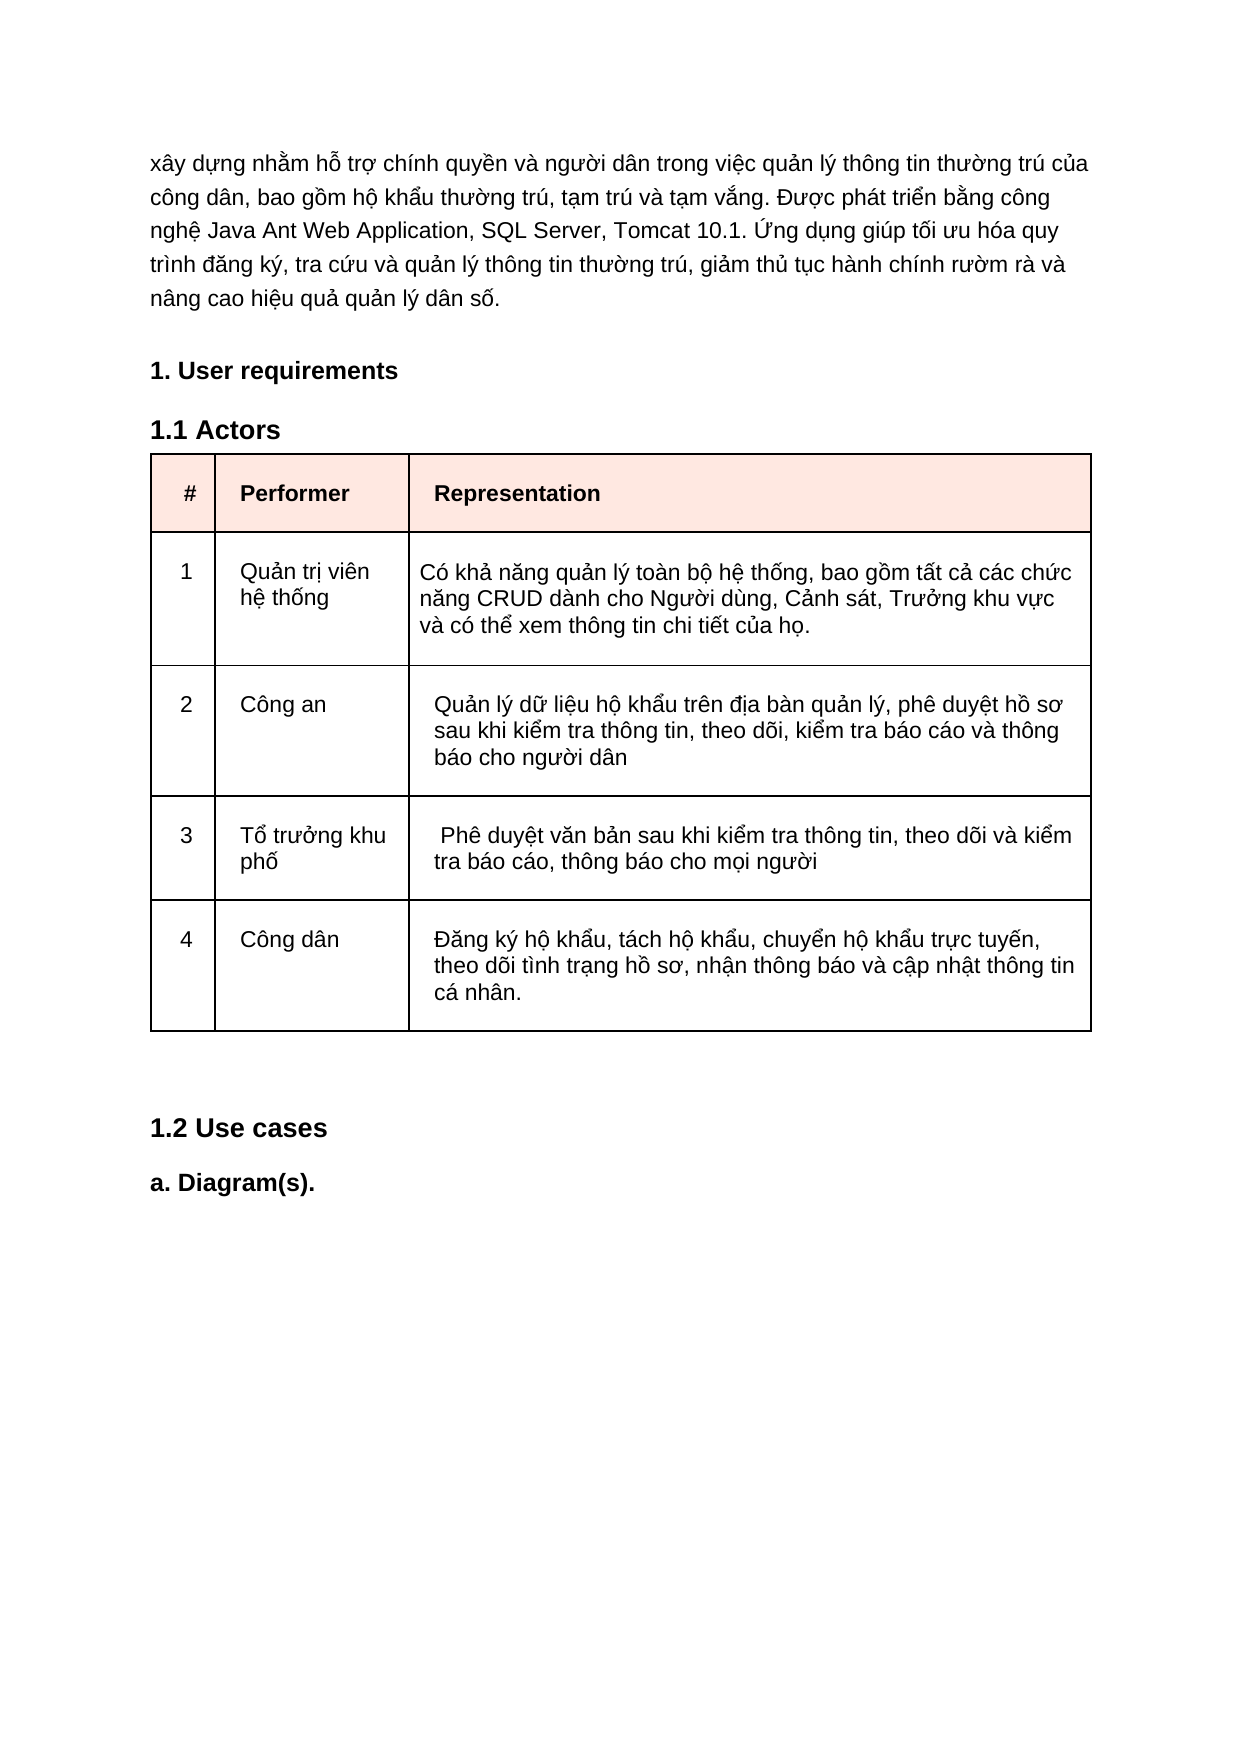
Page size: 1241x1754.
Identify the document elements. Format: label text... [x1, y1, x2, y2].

table_cell Tổ trưởng khu phố [216, 797, 408, 899]
table_header # [152, 455, 214, 531]
table_cell 4 [152, 901, 214, 1030]
table_cell Công dân [216, 901, 408, 1030]
table_header Representation [410, 455, 1090, 531]
table_header Performer [216, 455, 408, 531]
table_cell Có khả năng quản lý toàn bộ hệ thống, bao gồm tất cả các chức năng CRUD dành cho Người dùng, Cảnh sát, Trưởng khu vực và có thể xem thông tin chi tiết của họ. [410, 533, 1090, 664]
table_cell 3 [152, 797, 214, 899]
subtitle a. Diagram(s). [150, 1168, 1090, 1197]
table_cell Quản trị viên hệ thống [216, 533, 408, 664]
table_cell 1 [152, 533, 214, 664]
subtitle 1.1 Actors [150, 414, 1090, 445]
table_cell Công an [216, 666, 408, 795]
table_cell Phê duyệt văn bản sau khi kiểm tra thông tin, theo dõi và kiểm tra báo cáo, thông báo cho mọi người [410, 797, 1090, 899]
subtitle 1.2 Use cases [150, 1112, 1090, 1143]
subtitle 1. User requirements [150, 356, 1090, 384]
table_cell Quản lý dữ liệu hộ khẩu trên địa bàn quản lý, phê duyệt hồ sơ sau khi kiểm tra thông tin, theo dõi, kiểm tra báo cáo và thông báo cho người dân [410, 666, 1090, 795]
table_cell Đăng ký hộ khẩu, tách hộ khẩu, chuyển hộ khẩu trực tuyến, theo dõi tình trạng hồ sơ, nhận thông báo và cập nhật thông tin cá nhân. [410, 901, 1090, 1030]
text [150, 150, 1090, 311]
table_cell 2 [152, 666, 214, 795]
